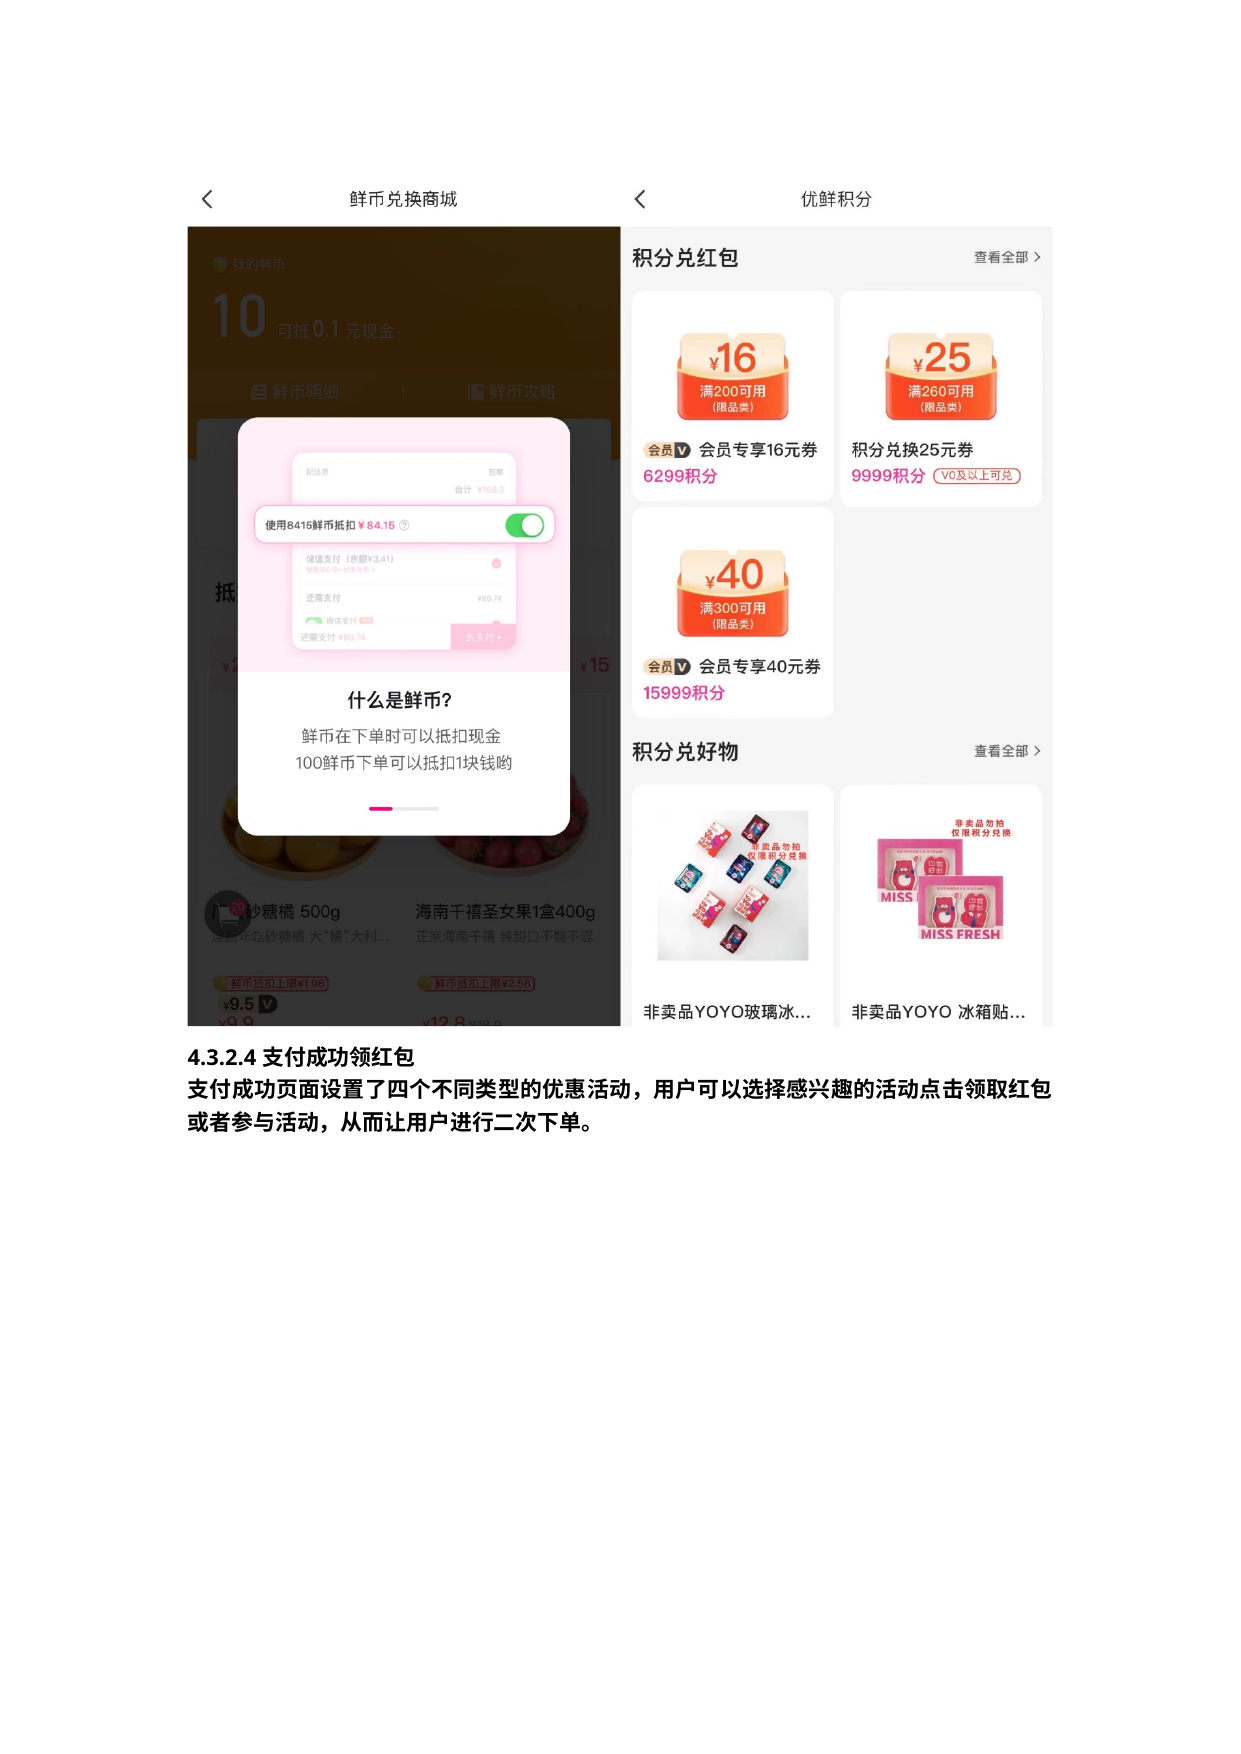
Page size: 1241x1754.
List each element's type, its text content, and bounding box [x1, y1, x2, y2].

picture [187, 162, 1053, 1028]
text 4.3.2.4 支付成功领红包 [187, 1039, 1053, 1072]
text 支付成功页面设置了四个不同类型的优惠活动，用户可以选择感兴趣的活动点击领取红包或者参与活动，从而让用户进行二次下单。 [187, 1072, 1053, 1137]
